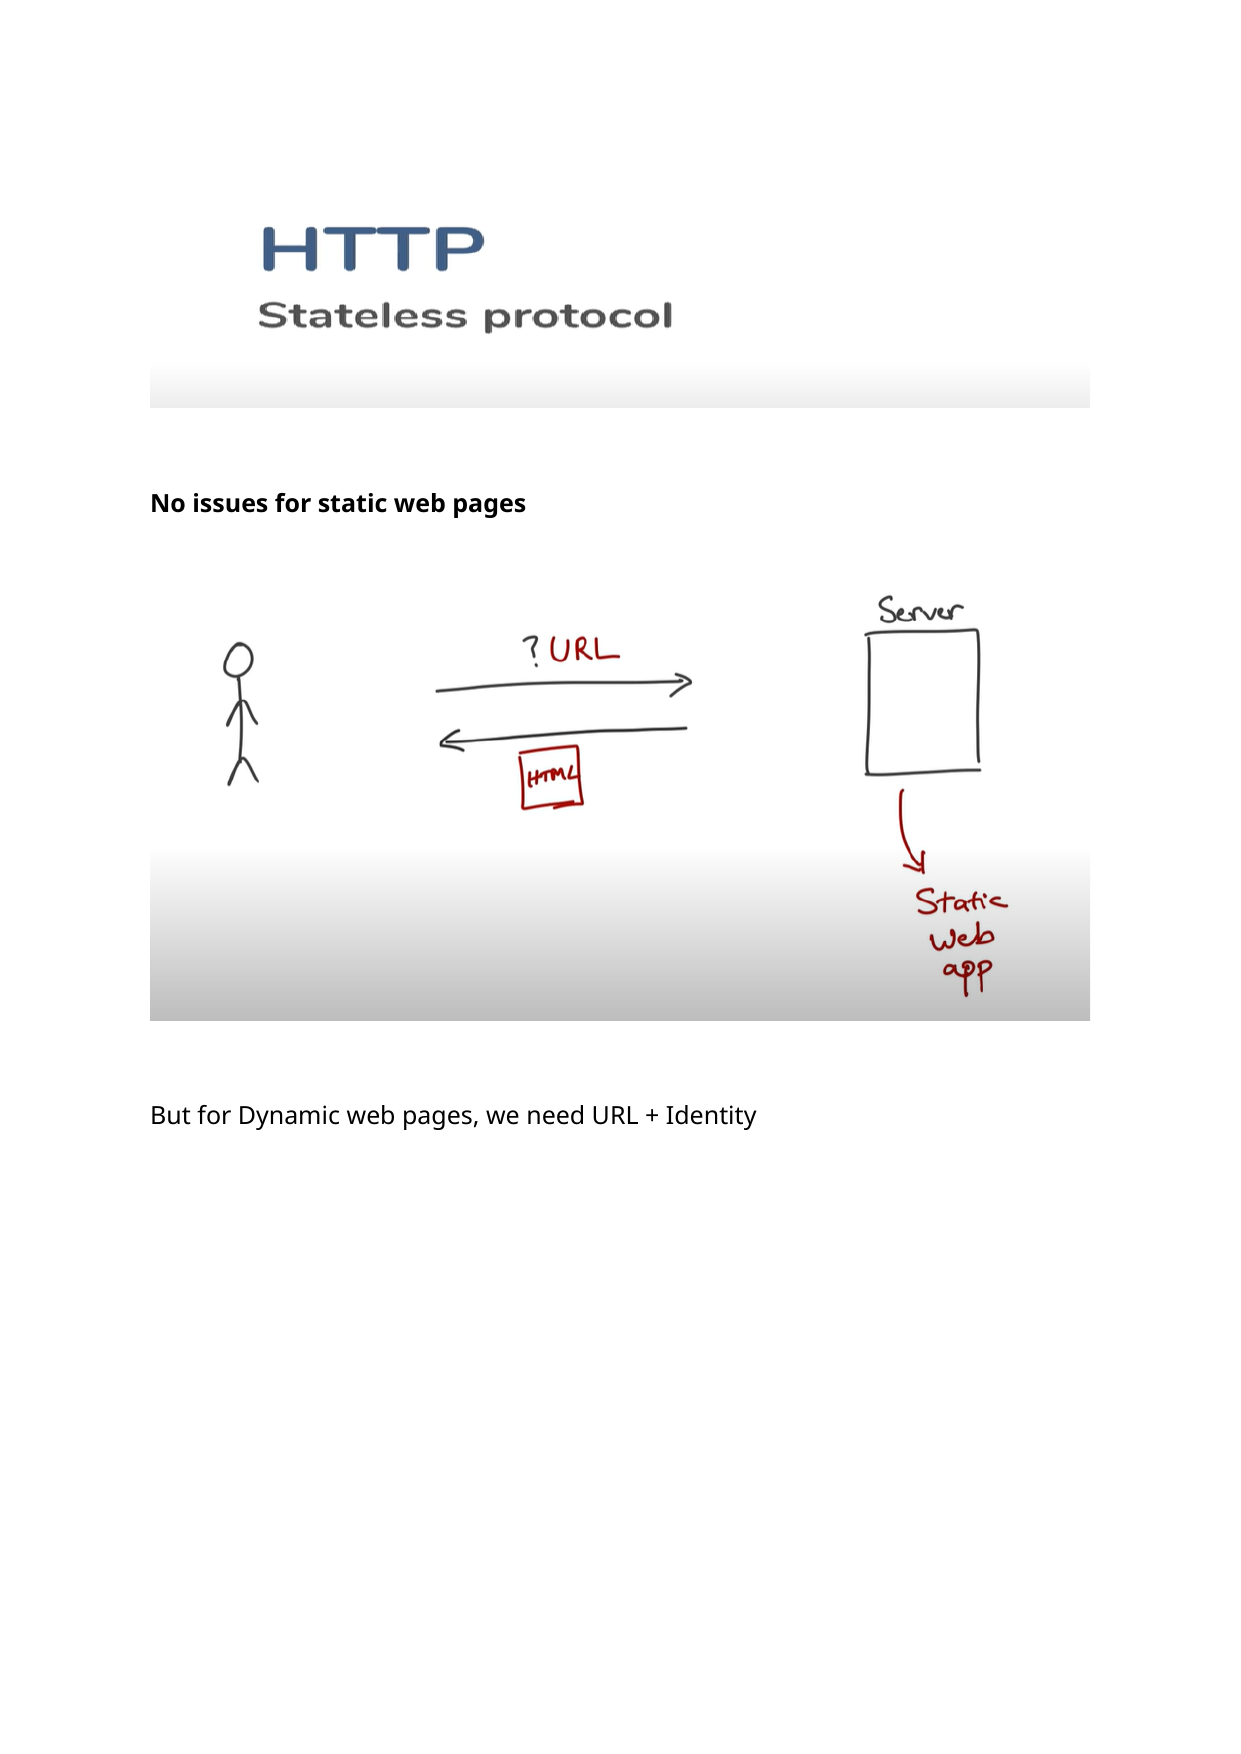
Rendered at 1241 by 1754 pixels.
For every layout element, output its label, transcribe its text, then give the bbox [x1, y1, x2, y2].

text But for Dynamic web pages, we need URL + Identity [150, 1098, 1090, 1132]
picture [150, 150, 1091, 408]
picture [150, 541, 1091, 1021]
text No issues for static web pages [150, 486, 1090, 519]
